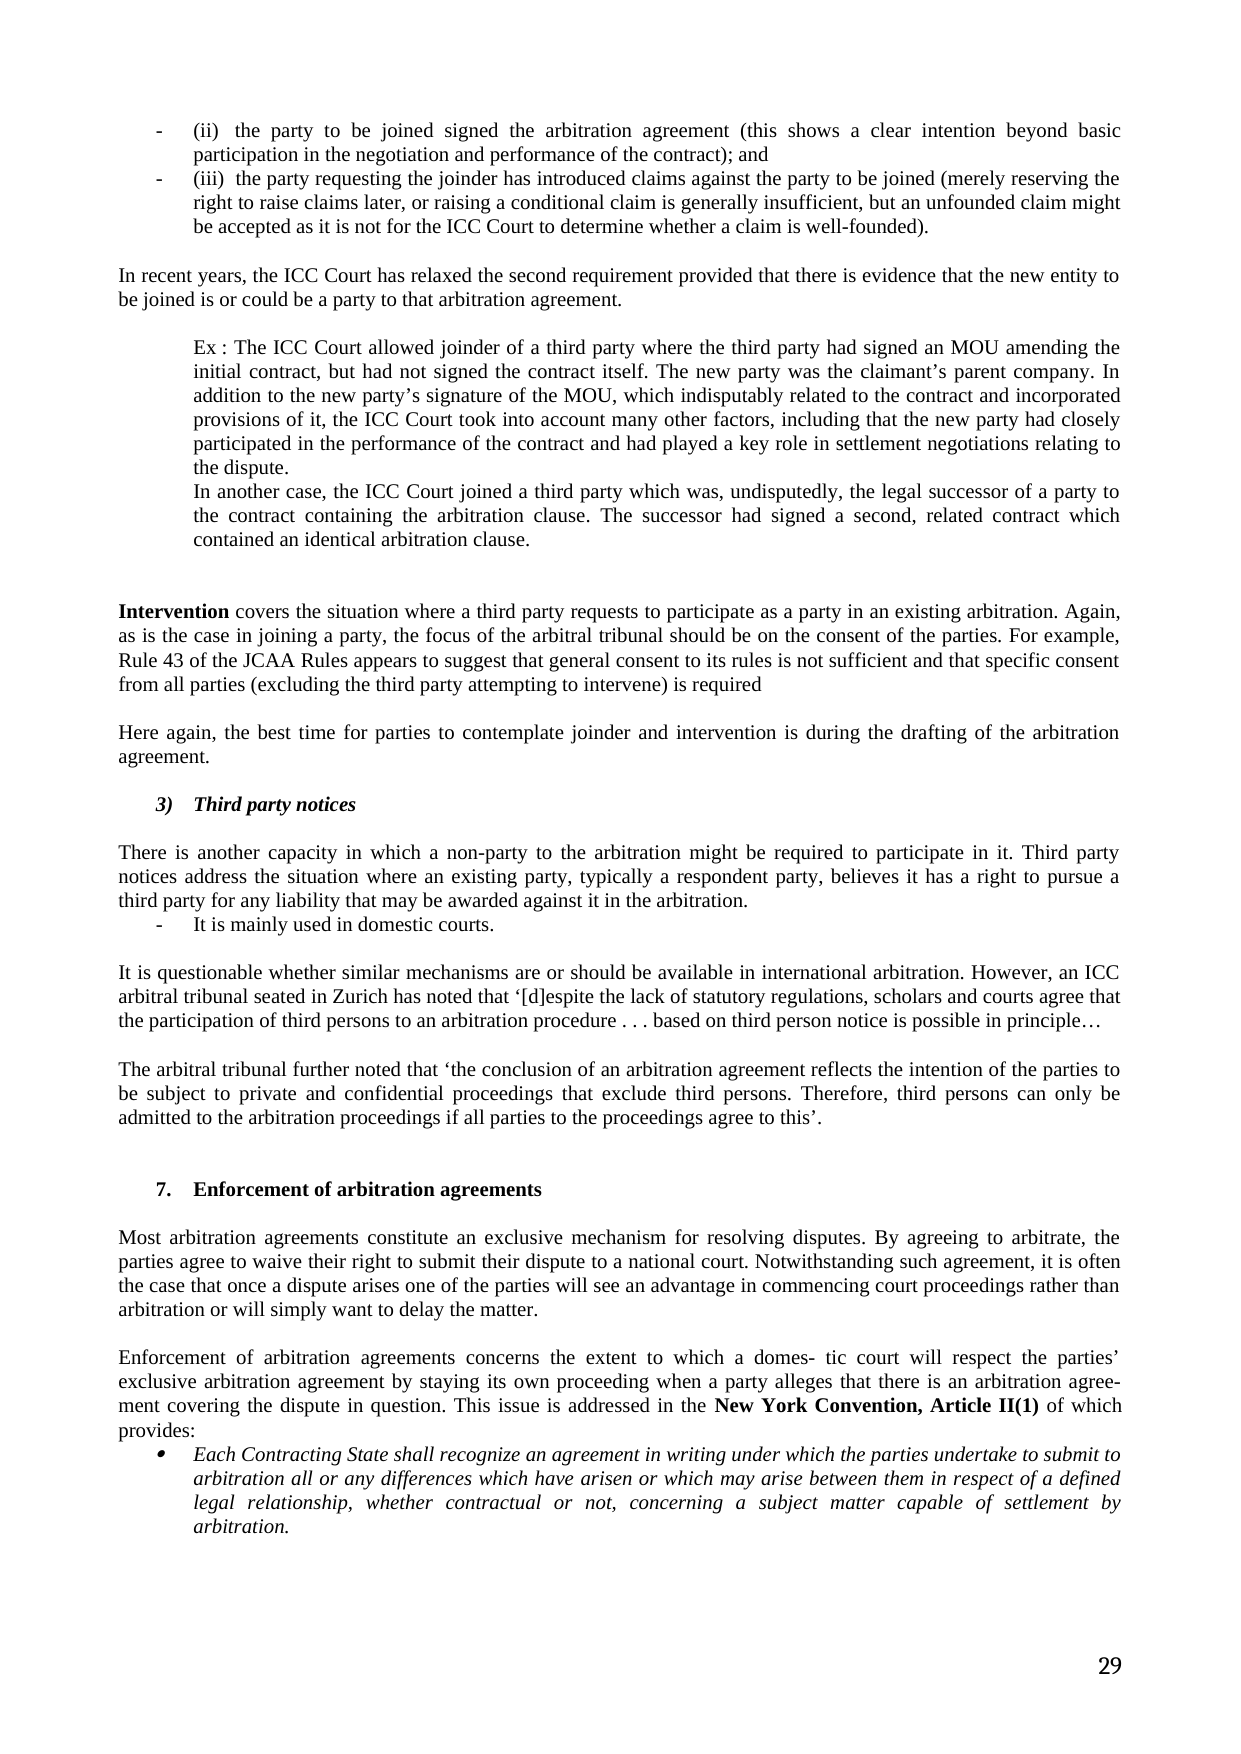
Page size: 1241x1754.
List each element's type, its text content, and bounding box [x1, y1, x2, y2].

list Each Contracting State shall recognize an agreement in writing under which the parties undertake to submit to arbitration all or any differences which have arisen or which may arise between them in respect of a defined legal relationship, whether contractual or not, concerning a subject matter capable of settlement by arbitration. [156, 1442, 1122, 1538]
text It is questionable whether similar mechanisms are or should be available in international arbitration. However, an ICC arbitral tribunal seated in Zurich has noted that ‘[d]espite the lack of statutory regulations, scholars and courts agree that the participation of third persons to an arbitration procedure . . . based on third person notice is possible in principle… [118, 960, 1122, 1032]
text Most arbitration agreements constitute an exclusive mechanism for resolving disputes. By agreeing to arbitrate, the parties agree to waive their right to submit their dispute to a national court. Notwithstanding such agreement, it is often the case that once a dispute arises one of the parties will see an advantage in commencing court proceedings rather than arbitration or will simply want to delay the matter. [118, 1225, 1122, 1321]
text Here again, the best time for parties to contemplate joinder and intervention is during the drafting of the arbitration agreement. [118, 720, 1122, 768]
text Enforcement of arbitration agreements concerns the extent to which a domes- tic court will respect the parties’ exclusive arbitration agreement by staying its own proceeding when a party alleges that there is an arbitration agree- ment covering the dispute in question. This issue is addressed in the New York Convention, Article II(1) of which provides: [118, 1345, 1122, 1442]
list It is mainly used in domestic courts. [156, 912, 1122, 936]
text The arbitral tribunal further noted that ‘the conclusion of an arbitration agreement reflects the intention of the parties to be subject to private and confidential proceedings that exclude third persons. Therefore, third persons can only be admitted to the arbitration proceedings if all parties to the proceedings agree to this’. [118, 1057, 1122, 1129]
text There is another capacity in which a non-party to the arbitration might be required to participate in it. Third party notices address the situation where an existing party, typically a respondent party, believes it has a right to pursue a third party for any liability that may be awarded against it in the arbitration. [118, 840, 1122, 912]
text Ex : The ICC Court allowed joinder of a third party where the third party had signed an MOU amending the initial contract, but had not signed the contract itself. The new party was the claimant’s parent company. In addition to the new party’s signature of the MOU, which indisputably related to the contract and incorporated provisions of it, the ICC Court took into account many other factors, including that the new party had closely participated in the performance of the contract and had played a key role in settlement negotiations relating to the dispute. [193, 335, 1122, 479]
text In recent years, the ICC Court has relaxed the second requirement provided that there is evidence that the new entity to be joined is or could be a party to that arbitration agreement. [118, 262, 1122, 311]
text In another case, the ICC Court joined a third party which was, undisputedly, the legal successor of a party to the contract containing the arbitration clause. The successor had signed a second, related contract which contained an identical arbitration clause. [193, 479, 1122, 551]
list (iii) the party requesting the joinder has introduced claims against the party to be joined (merely reserving the right to raise claims later, or raising a conditional claim is generally insufficient, but an unfounded claim might be accepted as it is not for the ICC Court to determine whether a claim is well-founded). [156, 166, 1122, 238]
list Third party notices [156, 792, 1122, 816]
text Intervention covers the situation where a third party requests to participate as a party in an existing arbitration. Again, as is the case in joining a party, the focus of the arbitral tribunal should be on the consent of the parties. For example, Rule 43 of the JCAA Rules appears to suggest that general consent to its rules is not sufficient and that specific consent from all parties (excluding the third party attempting to intervene) is required [118, 599, 1122, 696]
list Enforcement of arbitration agreements [156, 1177, 1122, 1201]
list (ii) the party to be joined signed the arbitration agreement (this shows a clear intention beyond basic participation in the negotiation and performance of the contract); and [156, 118, 1122, 166]
